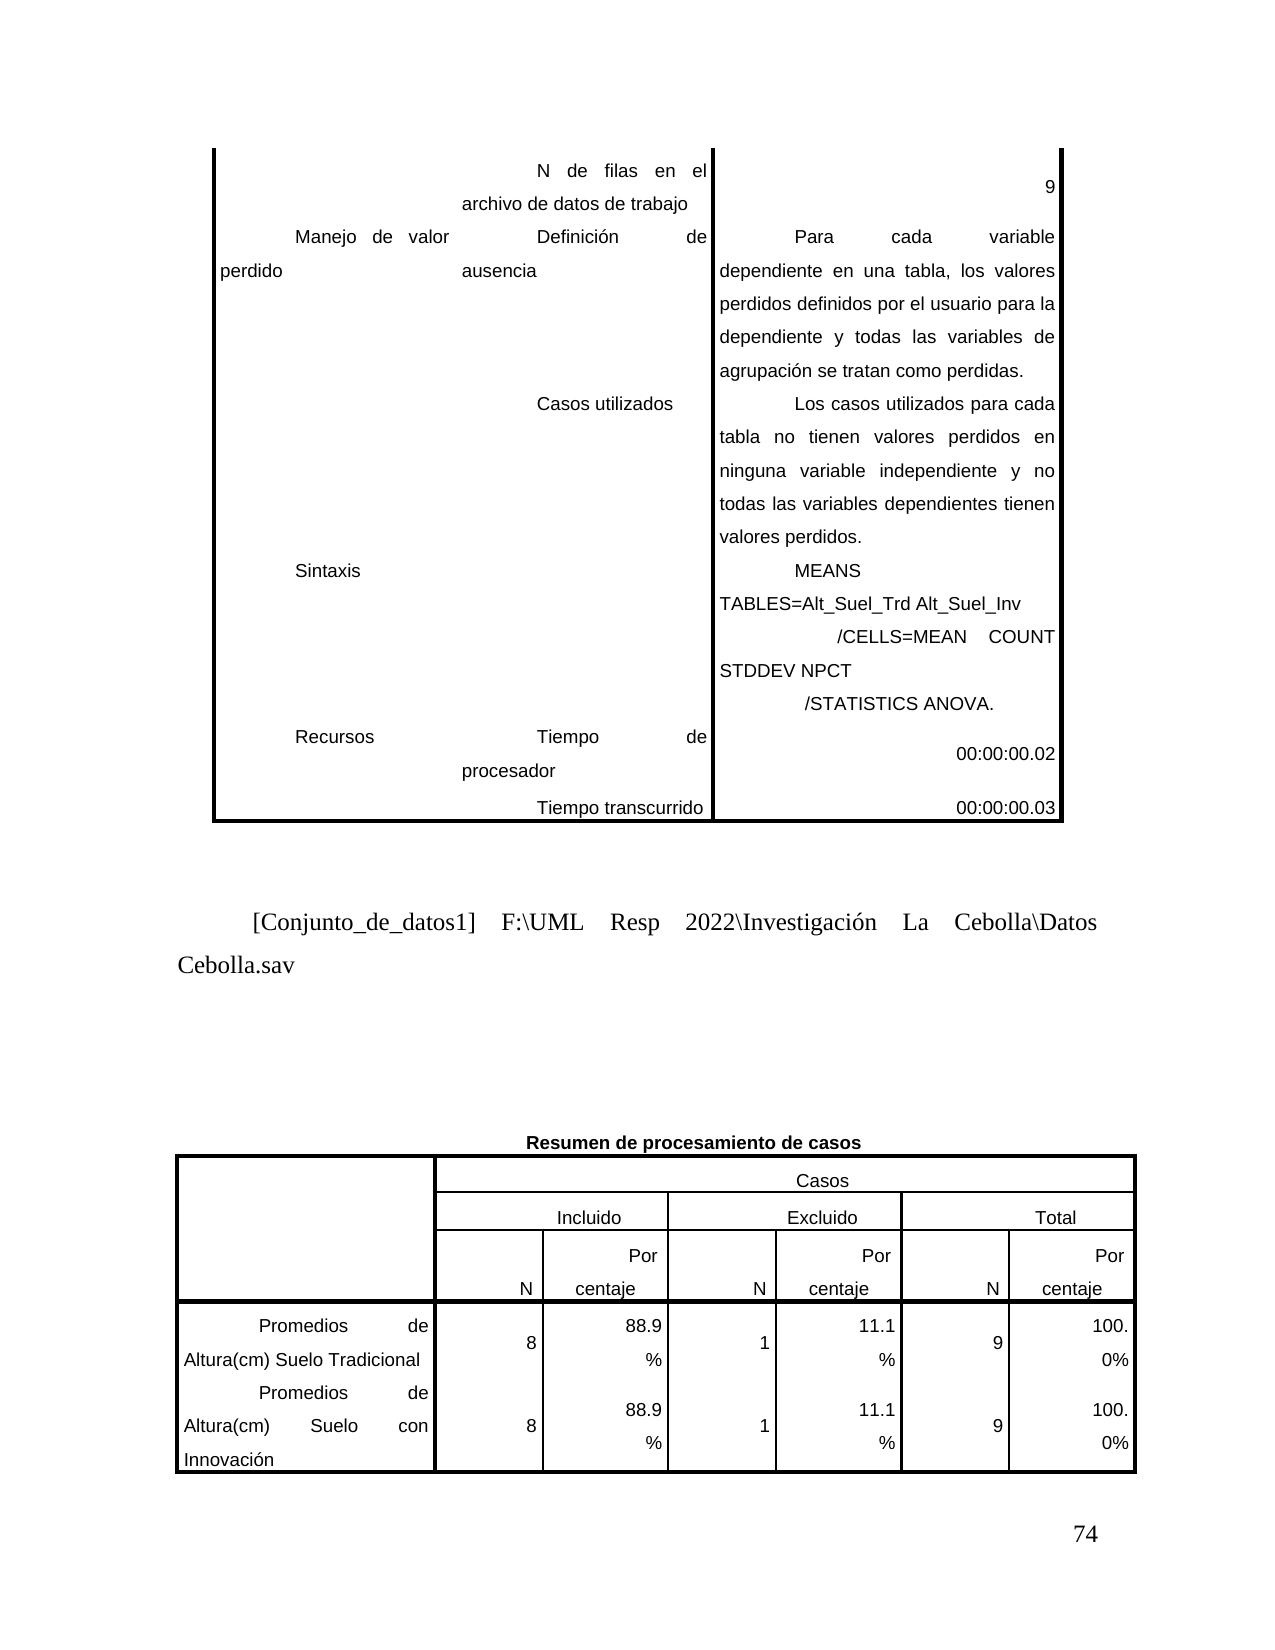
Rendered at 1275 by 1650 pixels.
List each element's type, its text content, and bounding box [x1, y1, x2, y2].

table_cell MEANS TABLES=Alt_Suel_Trd Alt_Suel_Inv /CELLS=MEAN COUNT STDDEV NPCT /STATISTICS ANOVA. [715, 548, 1059, 714]
text [Conjunto_de_datos1] F:\UML Resp 2022\Investigación La Cebolla\Datos Cebolla.sav [177, 907, 1098, 979]
table_cell N [437, 1231, 542, 1299]
table_cell 100.0% [1010, 1304, 1133, 1370]
table_cell 88.9% [544, 1304, 667, 1370]
table_header Resumen de procesamiento de casos [177, 1120, 1135, 1153]
table_cell 8 [437, 1304, 542, 1370]
table_cell 9 [903, 1370, 1008, 1470]
table_cell Porcentaje [777, 1231, 900, 1299]
table_cell Casos [437, 1158, 1133, 1191]
table_cell Porcentaje [1010, 1231, 1133, 1299]
table_cell 11.1% [777, 1304, 900, 1370]
table_cell 1 [669, 1304, 775, 1370]
table_cell N [669, 1231, 775, 1299]
table_cell Para cada variable dependiente en una tabla, los valores perdidos definidos por el usuario para la dependiente y todas las variables de agrupación se tratan como perdidas. [715, 214, 1059, 381]
table_cell 88.9% [544, 1370, 667, 1470]
table_cell Los casos utilizados para cada tabla no tienen valores perdidos en ninguna variable independiente y no todas las variables dependientes tienen valores perdidos. [715, 381, 1059, 548]
table_cell N [903, 1231, 1008, 1299]
table_cell Promedios de Altura(cm) Suelo con Innovación [179, 1370, 433, 1470]
table_cell N de filas en el archivo de datos de trabajo [455, 148, 711, 214]
table_cell Porcentaje [544, 1231, 667, 1299]
table_cell Casos utilizados [455, 381, 711, 548]
table_cell 8 [437, 1370, 542, 1470]
table_cell 9 [903, 1304, 1008, 1370]
table_cell 00:00:00.03 [715, 781, 1059, 818]
table_cell Recursos [216, 714, 455, 818]
table_cell 100.0% [1010, 1370, 1133, 1470]
table_cell Total [903, 1193, 1133, 1228]
table_cell Definición de ausencia [455, 214, 711, 381]
table_cell Excluido [669, 1193, 900, 1228]
table_cell [179, 1158, 433, 1299]
table_cell Tiempo transcurrido [455, 781, 711, 818]
table_cell Manejo de valor perdido [216, 214, 455, 548]
table_cell 1 [669, 1370, 775, 1470]
table_cell Sintaxis [216, 548, 711, 714]
table_cell Tiempo de procesador [455, 714, 711, 781]
table_cell Promedios de Altura(cm) Suelo Tradicional [179, 1304, 433, 1370]
table_cell Incluido [437, 1193, 667, 1228]
table_cell 11.1% [777, 1370, 900, 1470]
table_cell 00:00:00.02 [715, 714, 1059, 781]
table_cell 9 [715, 148, 1059, 214]
